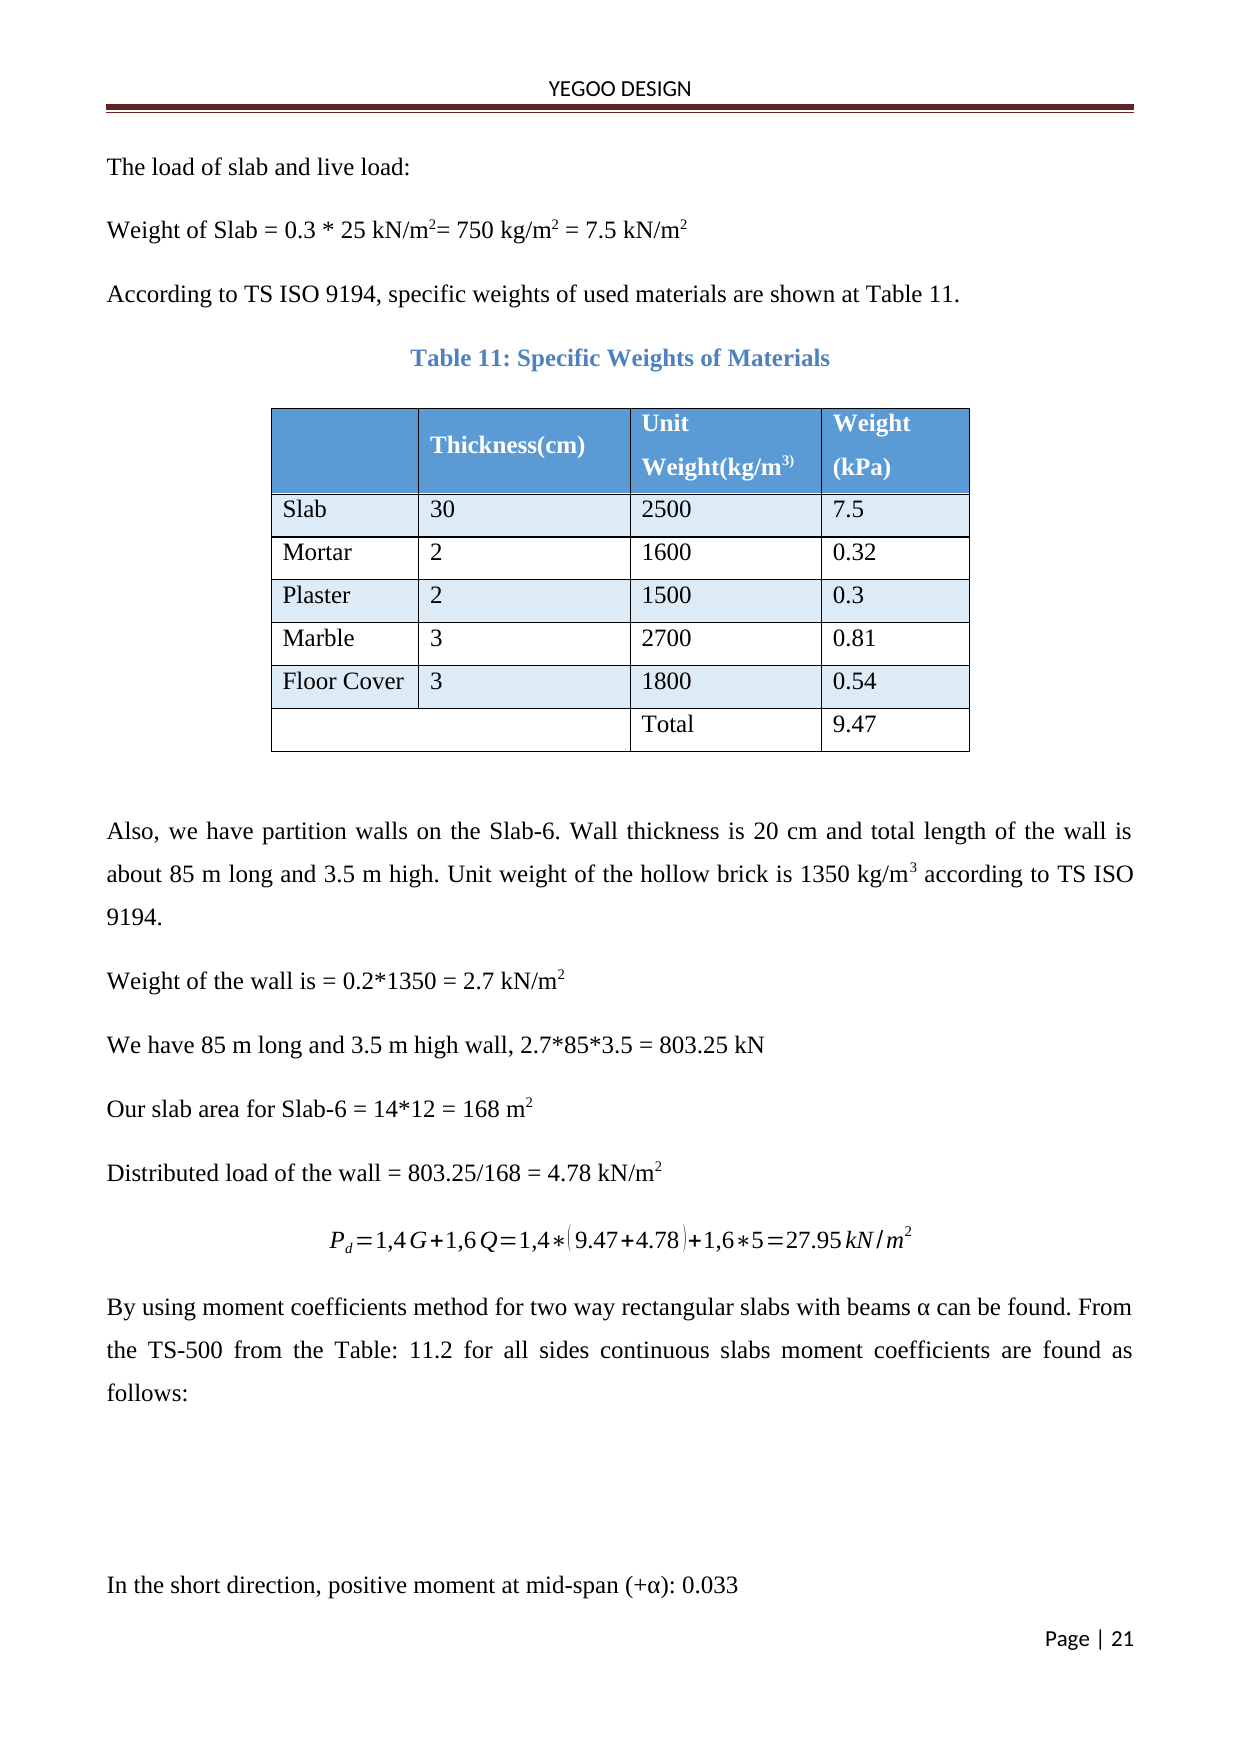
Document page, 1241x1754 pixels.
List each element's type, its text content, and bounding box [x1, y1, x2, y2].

table_cell 3 [419, 623, 630, 665]
text According to TS ISO 9194, specific weights of used materials are shown at Table 11. [106, 279, 1134, 308]
table_cell Marble [272, 623, 418, 665]
table_cell 2 [419, 580, 630, 622]
table_cell 0.32 [822, 538, 969, 579]
text Weight of Slab = 0.3 * 25 kN/m2= 750 kg/m2 = 7.5 kN/m2 [106, 216, 1134, 244]
text By using moment coefficients method for two way rectangular slabs with beams α can be found. From the TS-500 from the Table: 11.2 for all sides continuous slabs moment coefficients are found as follows: [106, 1292, 1134, 1407]
table_cell 2700 [631, 623, 821, 665]
table_header [272, 409, 418, 493]
table_cell 3 [419, 666, 630, 708]
table_cell 1800 [631, 666, 821, 708]
table_cell Mortar [272, 538, 418, 579]
table_header Weight (kPa) [822, 409, 969, 493]
table_cell 0.3 [822, 580, 969, 622]
table_cell 30 [419, 495, 630, 536]
table_cell 9.47 [822, 709, 969, 751]
table_cell [272, 709, 419, 751]
table_cell Total [631, 709, 821, 751]
text Weight of the wall is = 0.2*1350 = 2.7 kN/m2 [106, 966, 1134, 995]
text Our slab area for Slab-6 = 14*12 = 168 m2 [106, 1094, 1134, 1123]
text In the short direction, positive moment at mid-span (+α): 0.033 [106, 1570, 1134, 1598]
table_cell 1600 [631, 538, 821, 579]
table_cell Plaster [272, 580, 418, 622]
table_cell 0.81 [822, 623, 969, 665]
text Also, we have partition walls on the Slab-6. Wall thickness is 20 cm and total length of the wall is about 85 m long and 3.5 m high. Unit weight of the hollow brick is 1350 kg/m3 according to TS ISO 9194. [106, 816, 1134, 931]
table_header Thickness(cm) [419, 409, 630, 493]
table_cell 0.54 [822, 666, 969, 708]
table_cell 2500 [631, 495, 821, 536]
table_cell 7.5 [822, 495, 969, 536]
text We have 85 m long and 3.5 m high wall, 2.7*85*3.5 = 803.25 kN [106, 1030, 1134, 1059]
table_cell 1500 [631, 580, 821, 622]
table_header Unit Weight(kg/m3) [631, 409, 821, 493]
text Distributed load of the wall = 803.25/168 = 4.78 kN/m2 [106, 1158, 1134, 1187]
text Table 11: Specific Weights of Materials [106, 343, 1134, 372]
text The load of slab and live load: [106, 152, 1134, 180]
table_cell Slab [272, 495, 418, 536]
table_cell [419, 709, 630, 751]
table_cell Floor Cover [272, 666, 418, 708]
table_cell 2 [419, 538, 630, 579]
